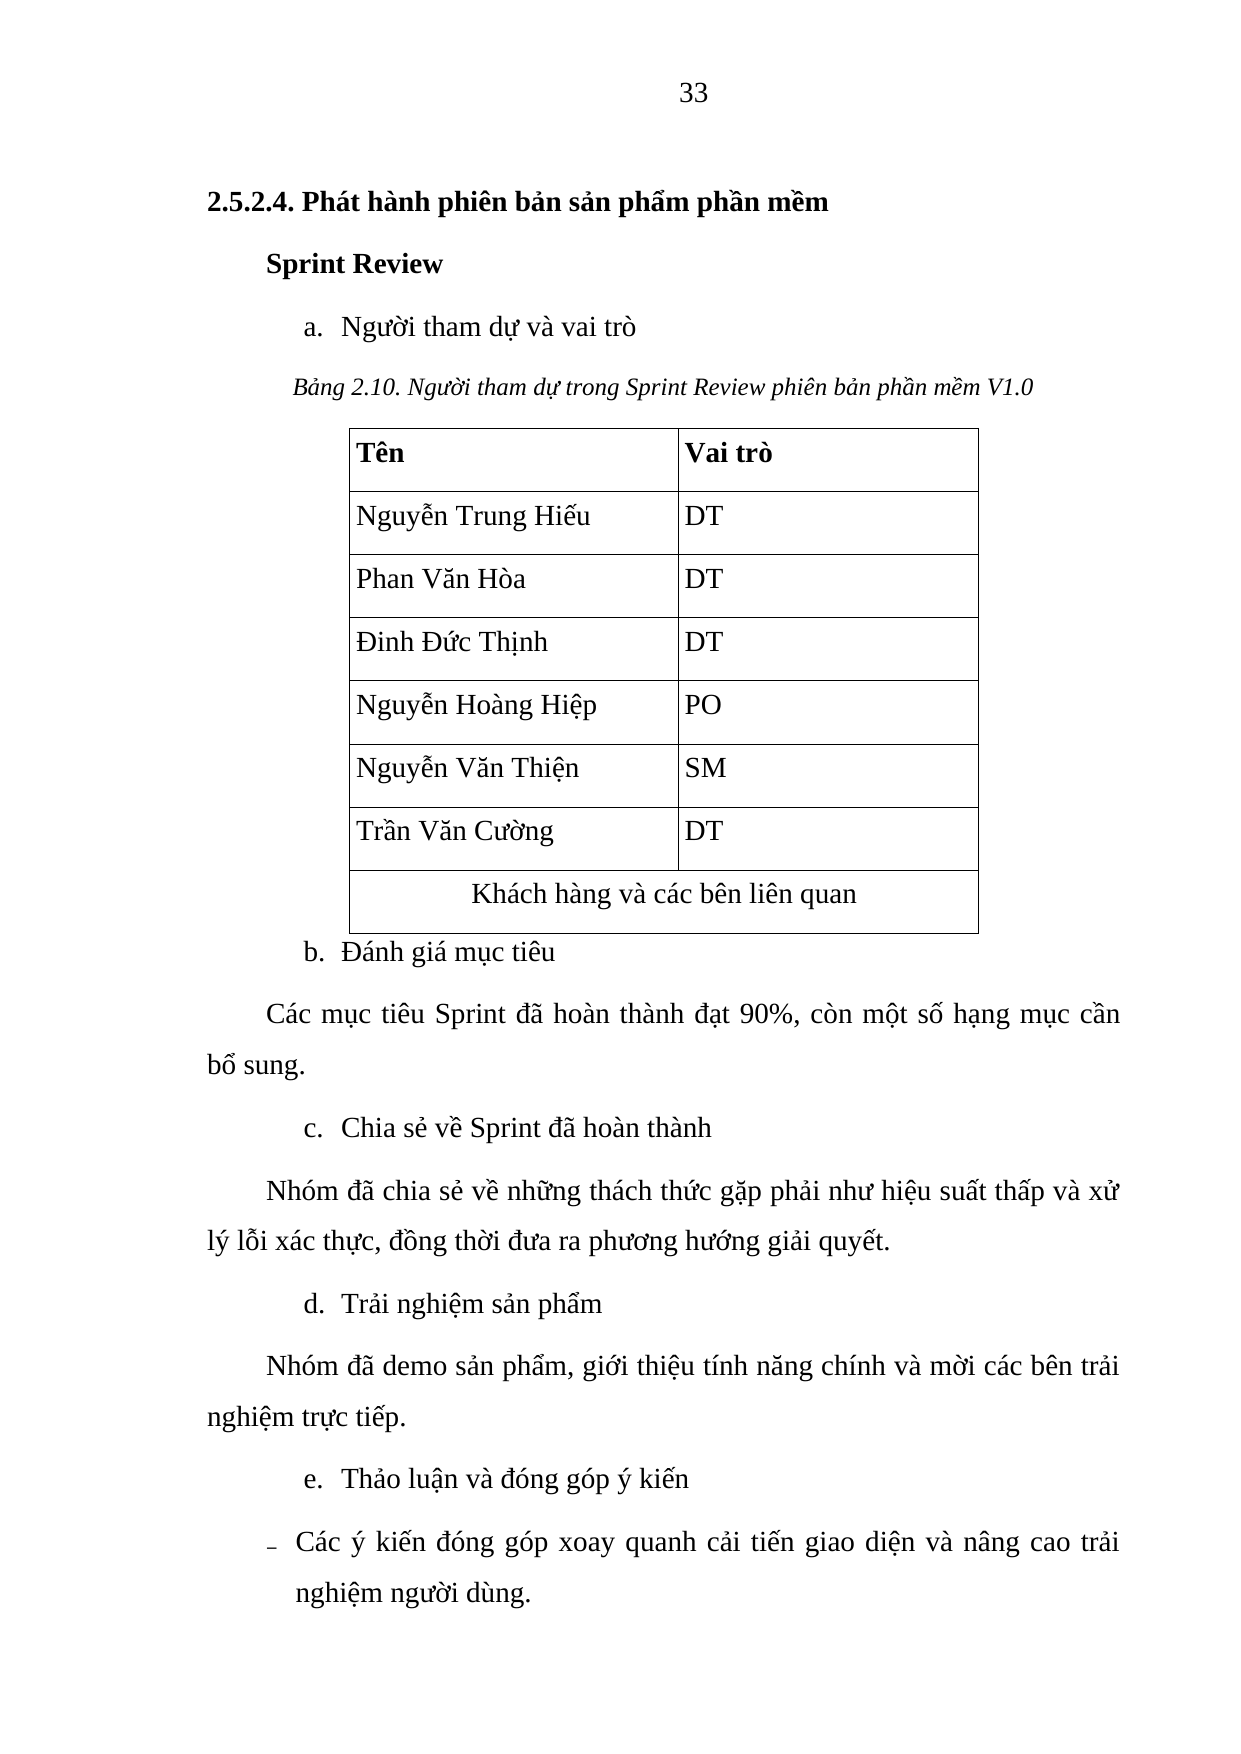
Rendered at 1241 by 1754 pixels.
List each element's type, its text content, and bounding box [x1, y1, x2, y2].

table_cell Nguyễn Văn Thiện [350, 745, 678, 807]
table_cell SM [679, 745, 978, 807]
table_cell Khách hàng và các bên liên quan [350, 871, 978, 933]
list Các ý kiến đóng góp xoay quanh cải tiến giao diện và nâng cao trải nghiệm người dùng. [266, 1524, 1121, 1608]
table_cell Đinh Đức Thịnh [350, 618, 678, 680]
table_cell Phan Văn Hòa [350, 555, 678, 617]
text Nhóm đã chia sẻ về những thách thức gặp phải như hiệu suất thấp và xử lý lỗi xác thực, đồng thời đưa ra phương hướng giải quyết. [207, 1173, 1121, 1256]
table_cell PO [679, 681, 978, 743]
list Trải nghiệm sản phẩm [303, 1286, 1121, 1319]
table_header Tên [350, 429, 678, 491]
table_header Vai trò [679, 429, 978, 491]
table_cell Nguyễn Hoàng Hiệp [350, 681, 678, 743]
list Thảo luận và đóng góp ý kiến [303, 1462, 1121, 1495]
list Người tham dự và vai trò [303, 309, 1121, 343]
table_cell DT [679, 808, 978, 870]
text Bảng 2.10. Người tham dự trong Sprint Review phiên bản phần mềm V1.0 [207, 372, 1121, 401]
text Sprint Review [207, 247, 1121, 280]
table_cell DT [679, 492, 978, 554]
list Chia sẻ về Sprint đã hoàn thành [303, 1110, 1121, 1143]
text Nhóm đã demo sản phẩm, giới thiệu tính năng chính và mời các bên trải nghiệm trực tiếp. [207, 1348, 1121, 1432]
table_cell Trần Văn Cường [350, 808, 678, 870]
table_cell DT [679, 555, 978, 617]
text Các mục tiêu Sprint đã hoàn thành đạt 90%, còn một số hạng mục cần bổ sung. [207, 997, 1121, 1081]
list Đánh giá mục tiêu [303, 934, 1121, 967]
table_cell DT [679, 618, 978, 680]
table_cell Nguyễn Trung Hiếu [350, 492, 678, 554]
subtitle 2.5.2.4. Phát hành phiên bản sản phẩm phần mềm [207, 184, 1121, 217]
